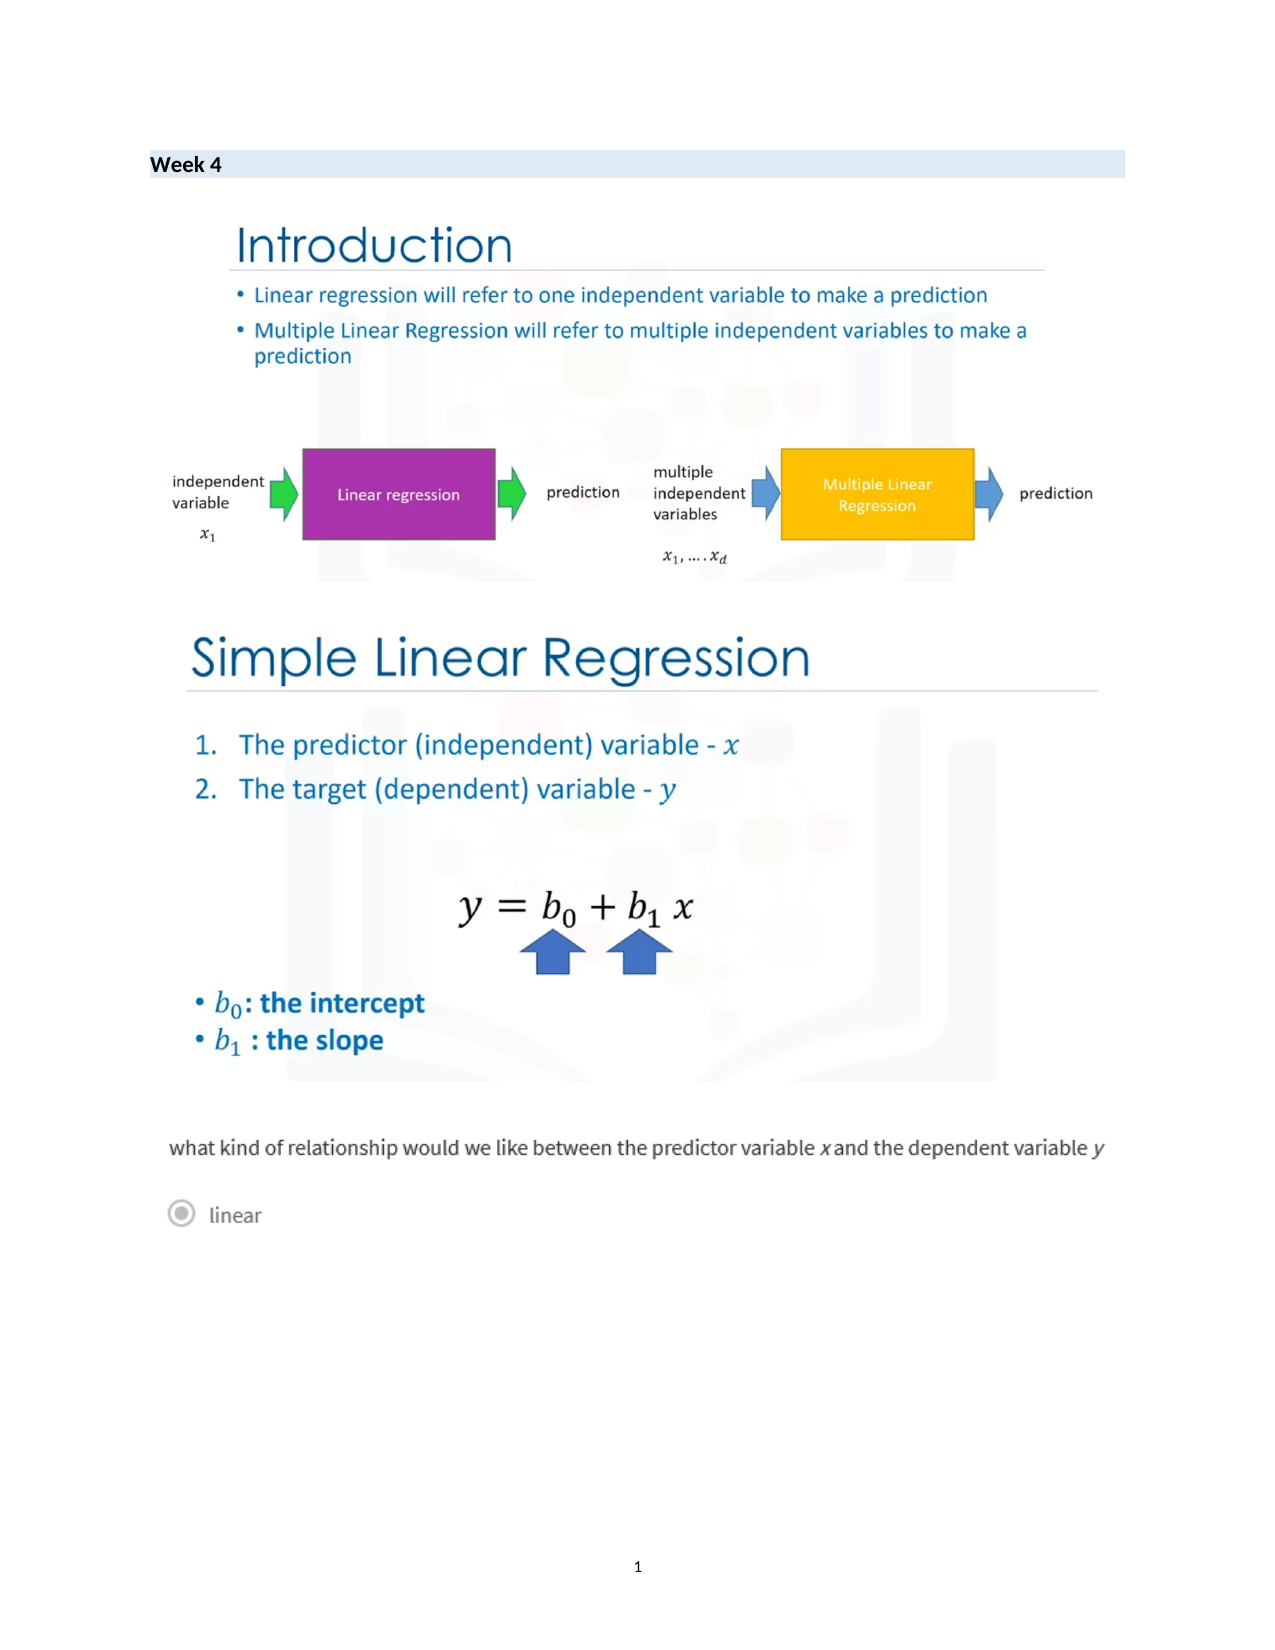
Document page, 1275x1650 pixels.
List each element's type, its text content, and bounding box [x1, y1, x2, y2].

picture [150, 611, 1125, 1082]
text Week 4 [150, 150, 1125, 178]
picture [150, 207, 1125, 582]
picture [150, 1111, 1125, 1241]
